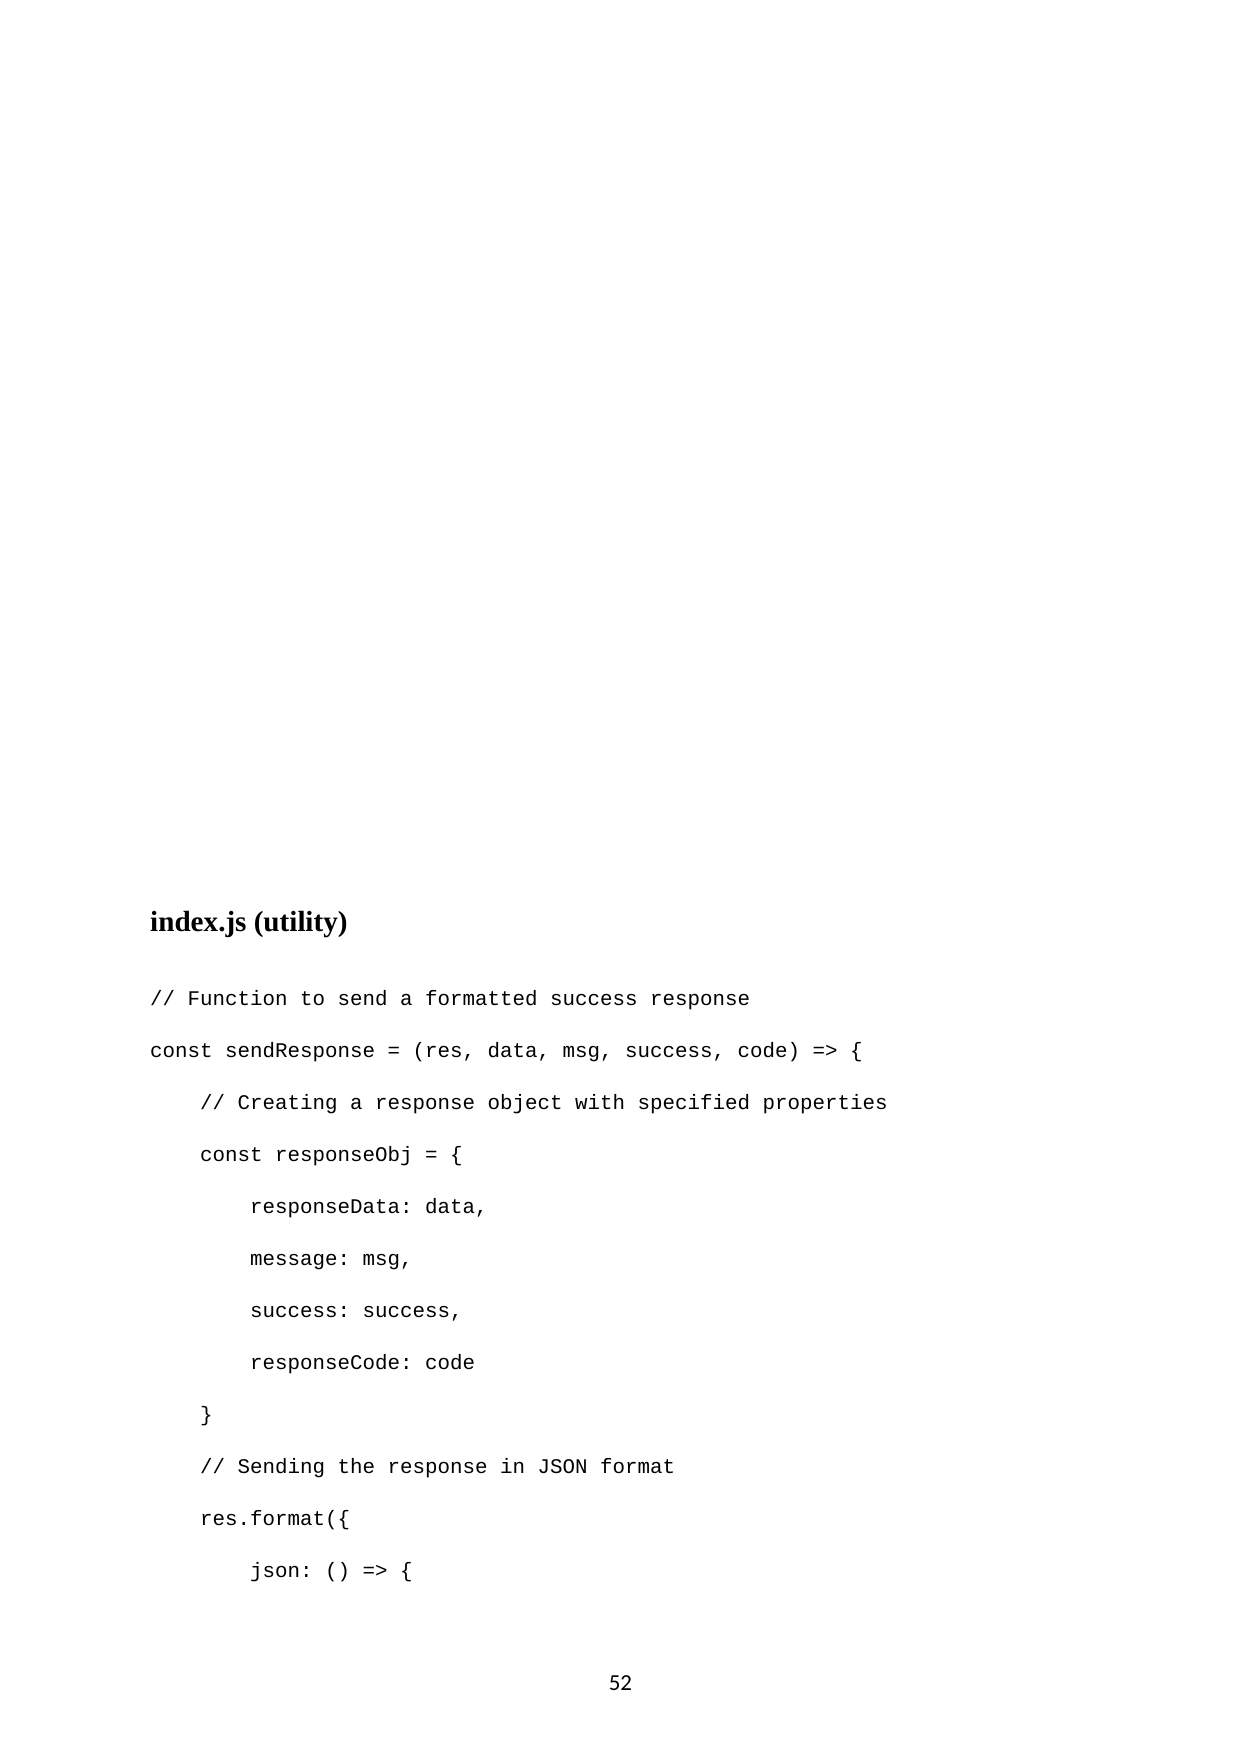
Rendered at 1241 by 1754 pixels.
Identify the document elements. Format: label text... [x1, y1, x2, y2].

text responseData: data, [150, 1196, 1090, 1219]
text success: success, [150, 1300, 1090, 1324]
text message: msg, [150, 1248, 1090, 1272]
text const responseObj = { [150, 1144, 1090, 1167]
text const sendResponse = (res, data, msg, success, code) => { [150, 1039, 1090, 1063]
text // Creating a response object with specified properties [150, 1092, 1090, 1115]
text } [150, 1404, 1090, 1428]
text // Function to send a formatted success response [150, 987, 1090, 1011]
text responseCode: code [150, 1352, 1090, 1376]
text // Sending the response in JSON format [150, 1456, 1090, 1480]
text index.js (utility) [150, 904, 1090, 937]
text json: () => { [150, 1560, 1090, 1584]
text res.format({ [150, 1508, 1090, 1532]
